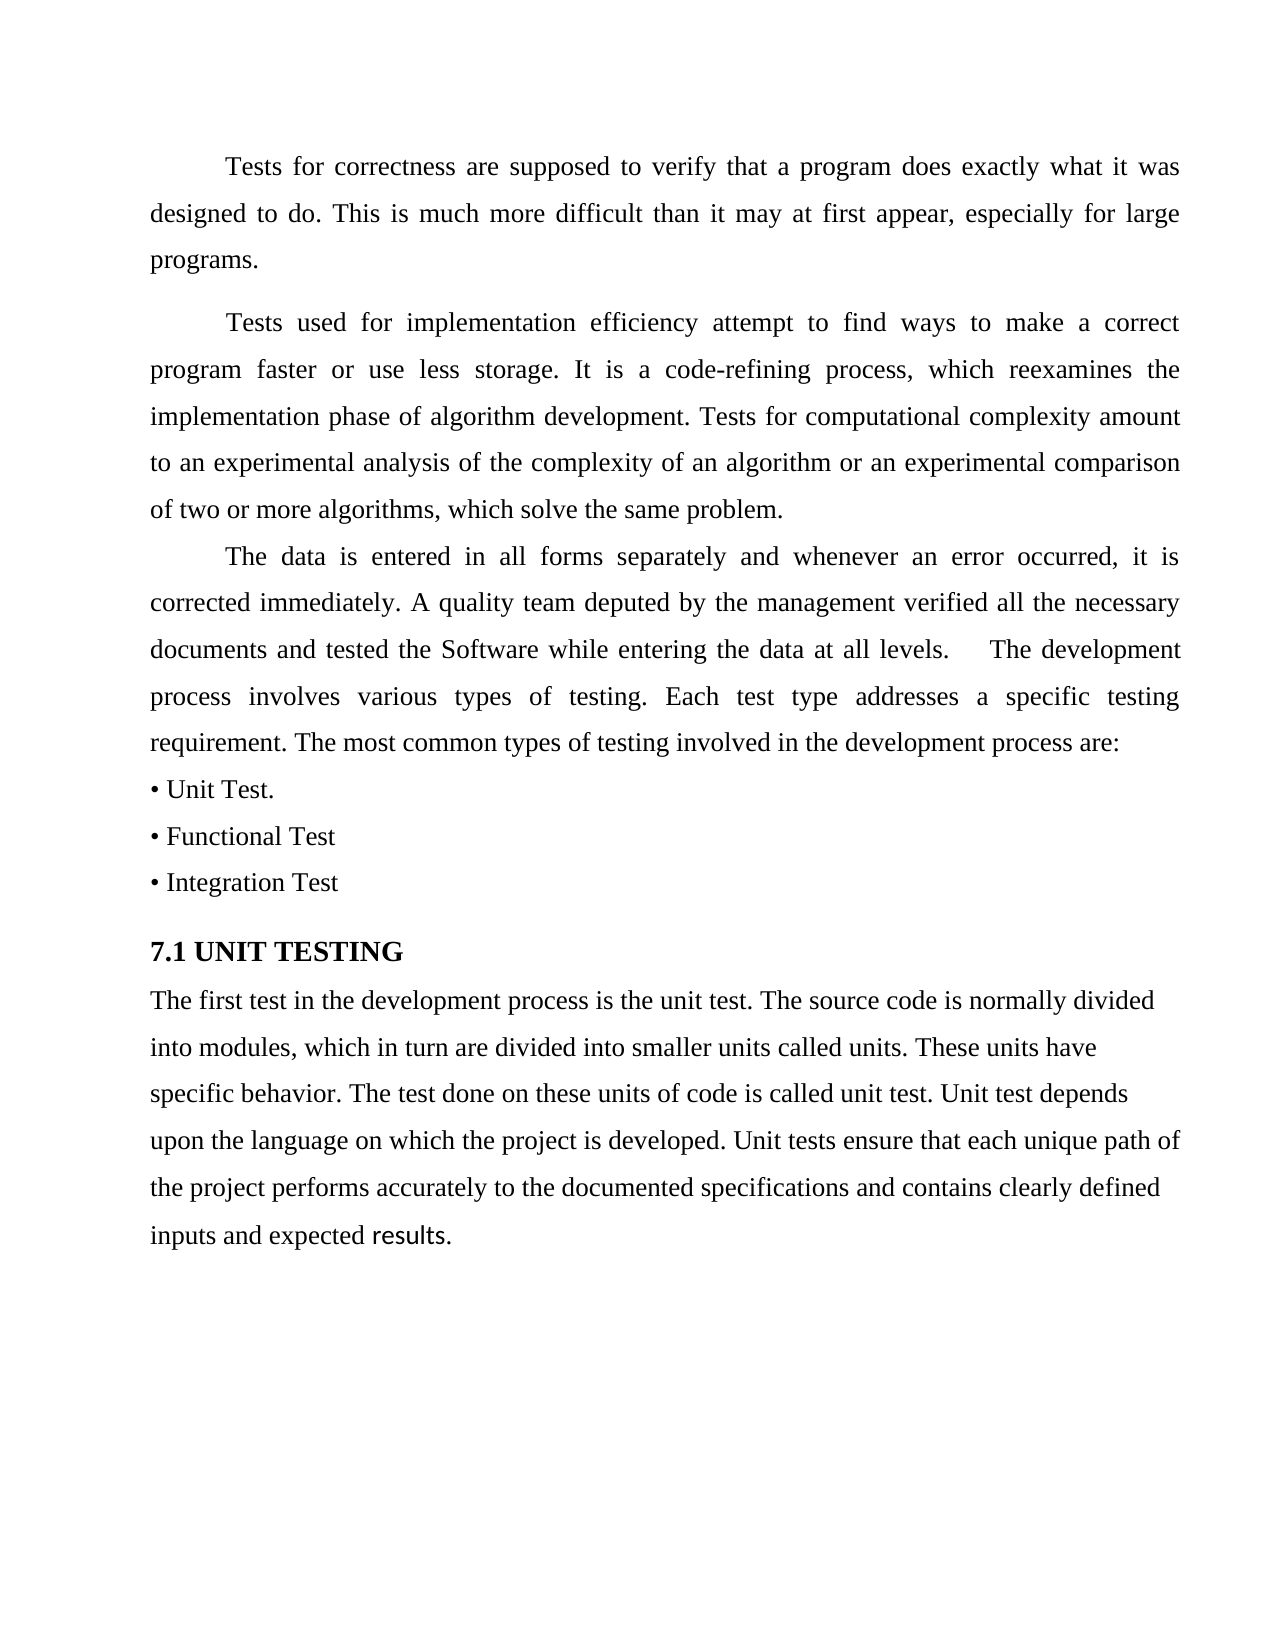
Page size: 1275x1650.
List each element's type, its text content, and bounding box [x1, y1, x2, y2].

text 7.1 UNIT TESTING [150, 934, 1181, 967]
text • Functional Test [150, 820, 1181, 851]
text • Unit Test. [150, 773, 1181, 804]
text • Integration Test [150, 866, 1181, 898]
text Tests used for implementation efficiency attempt to find ways to make a correct program faster or use less storage. It is a code-refining process, which reexamines the implementation phase of algorithm development. Tests for computational complexity amount to an experimental analysis of the complexity of an algorithm or an experimental comparison of two or more algorithms, which solve the same problem. [150, 306, 1181, 524]
text Tests for correctness are supposed to verify that a program does exactly what it was designed to do. This is much more difficult than it may at first appear, especially for large programs. [150, 150, 1181, 274]
text The first test in the development process is the unit test. The source code is normally divided into modules, which in turn are divided into smaller units called units. These units have specific behavior. The test done on these units of code is called unit test. Unit test depends upon the language on which the project is developed. Unit tests ensure that each unique path of the project performs accurately to the documented specifications and contains clearly defined inputs and expected results. [150, 984, 1181, 1252]
text The data is entered in all forms separately and whenever an error occurred, it is corrected immediately. A quality team deputed by the management verified all the necessary documents and tested the Software while entering the data at all levels. The development process involves various types of testing. Each test type addresses a specific testing requirement. The most common types of testing involved in the development process are: [150, 540, 1181, 758]
